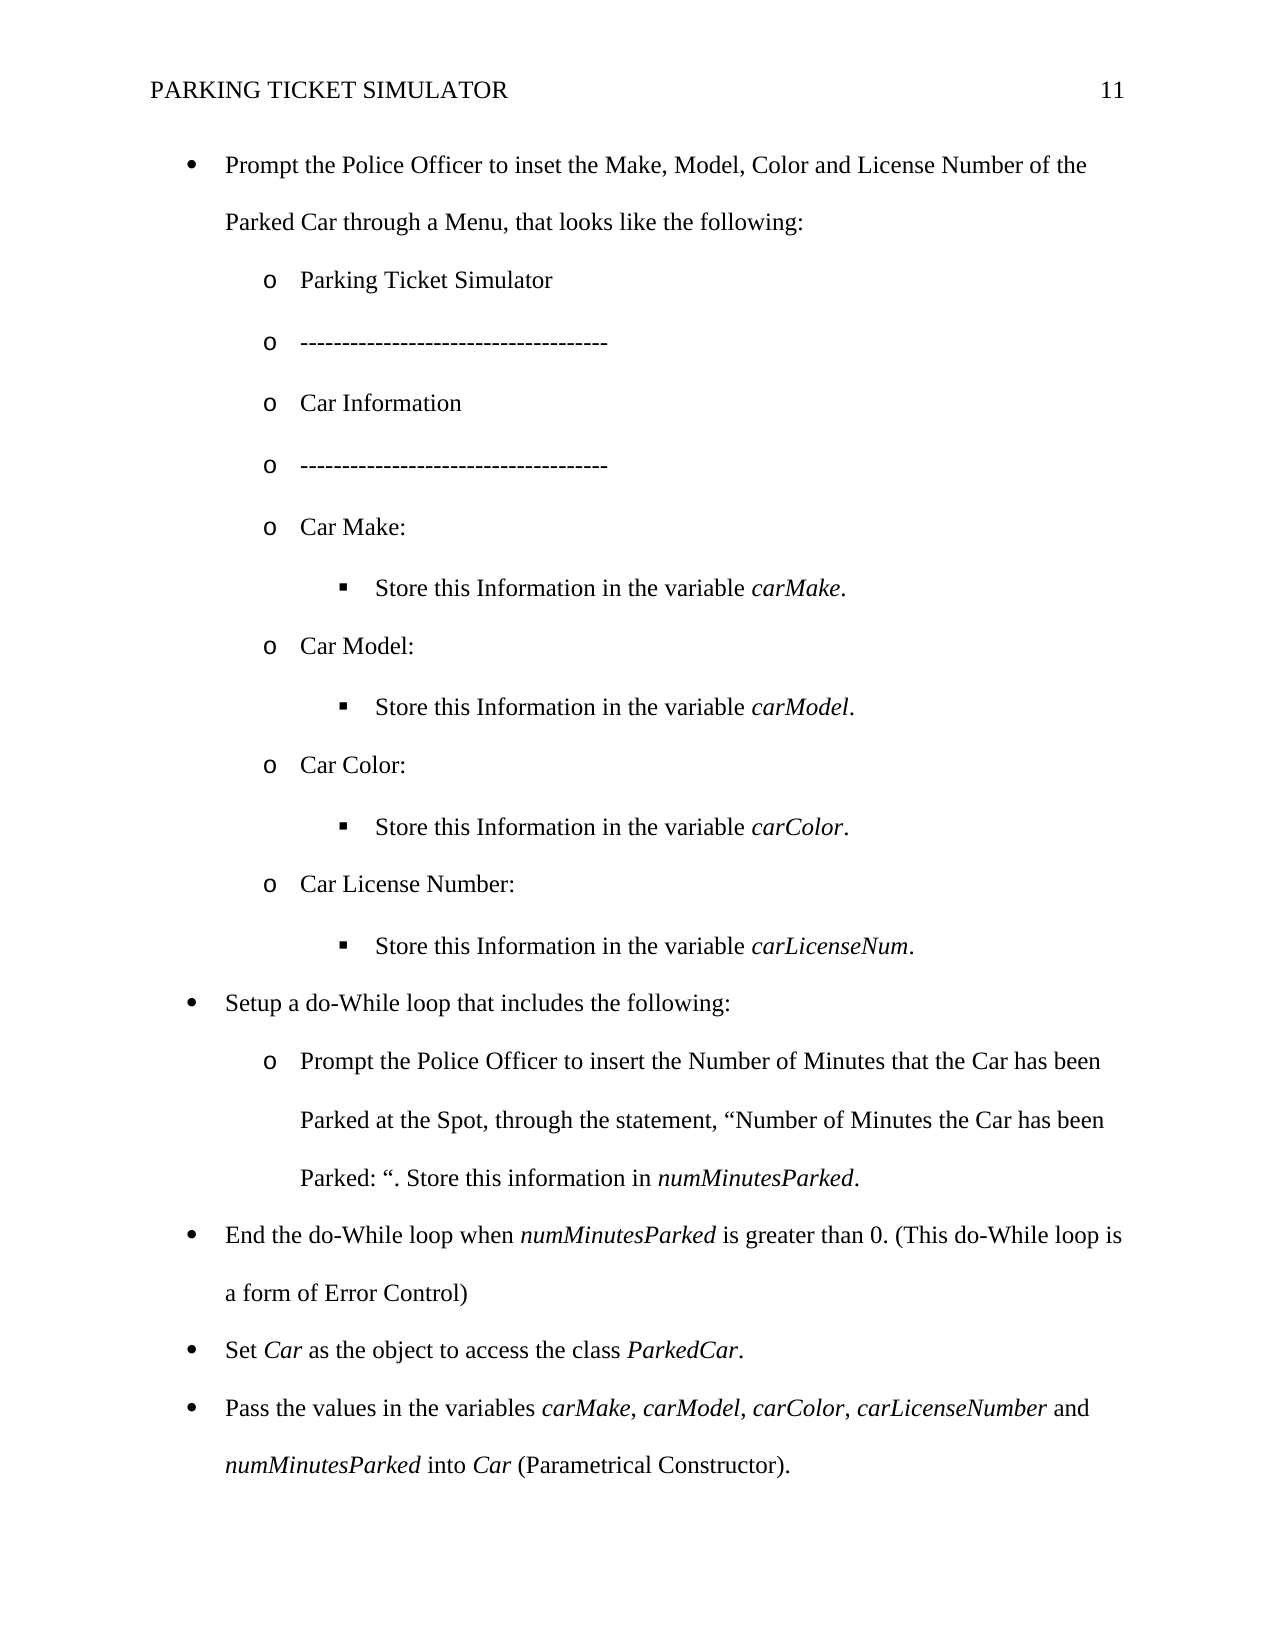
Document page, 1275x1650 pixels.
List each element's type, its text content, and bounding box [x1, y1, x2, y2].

list Store this Information in the variable carMake. [337, 573, 1125, 602]
list Setup a do-While loop that includes the following: [187, 988, 1125, 1017]
list Prompt the Police Officer to insert the Number of Minutes that the Car has been Parked at the Spot, through the statement, “Number of Minutes the Car has been Parked: “. Store this information in numMinutesParked. [262, 1046, 1125, 1192]
list Set Car as the object to access the class ParkedCar. [187, 1335, 1125, 1364]
list Car Make: [262, 512, 1125, 542]
list ------------------------------------- [262, 327, 1125, 357]
list Store this Information in the variable carLicenseNum. [337, 931, 1125, 959]
list ------------------------------------- [262, 450, 1125, 481]
list Car License Number: [262, 869, 1125, 900]
list Store this Information in the variable carModel. [337, 692, 1125, 721]
list Pass the values in the variables carMake, carModel, carColor, carLicenseNumber and numMinutesParked into Car (Parametrical Constructor). [187, 1393, 1125, 1479]
list Store this Information in the variable carColor. [337, 812, 1125, 840]
list Prompt the Police Officer to inset the Make, Model, Color and License Number of the Parked Car through a Menu, that looks like the following: [187, 150, 1125, 236]
list Parking Ticket Simulator [262, 265, 1125, 296]
list End the do-While loop when numMinutesParked is greater than 0. (This do-While loop is a form of Error Control) [187, 1220, 1125, 1307]
list Car Model: [262, 631, 1125, 662]
list Car Information [262, 388, 1125, 419]
list Car Color: [262, 750, 1125, 781]
